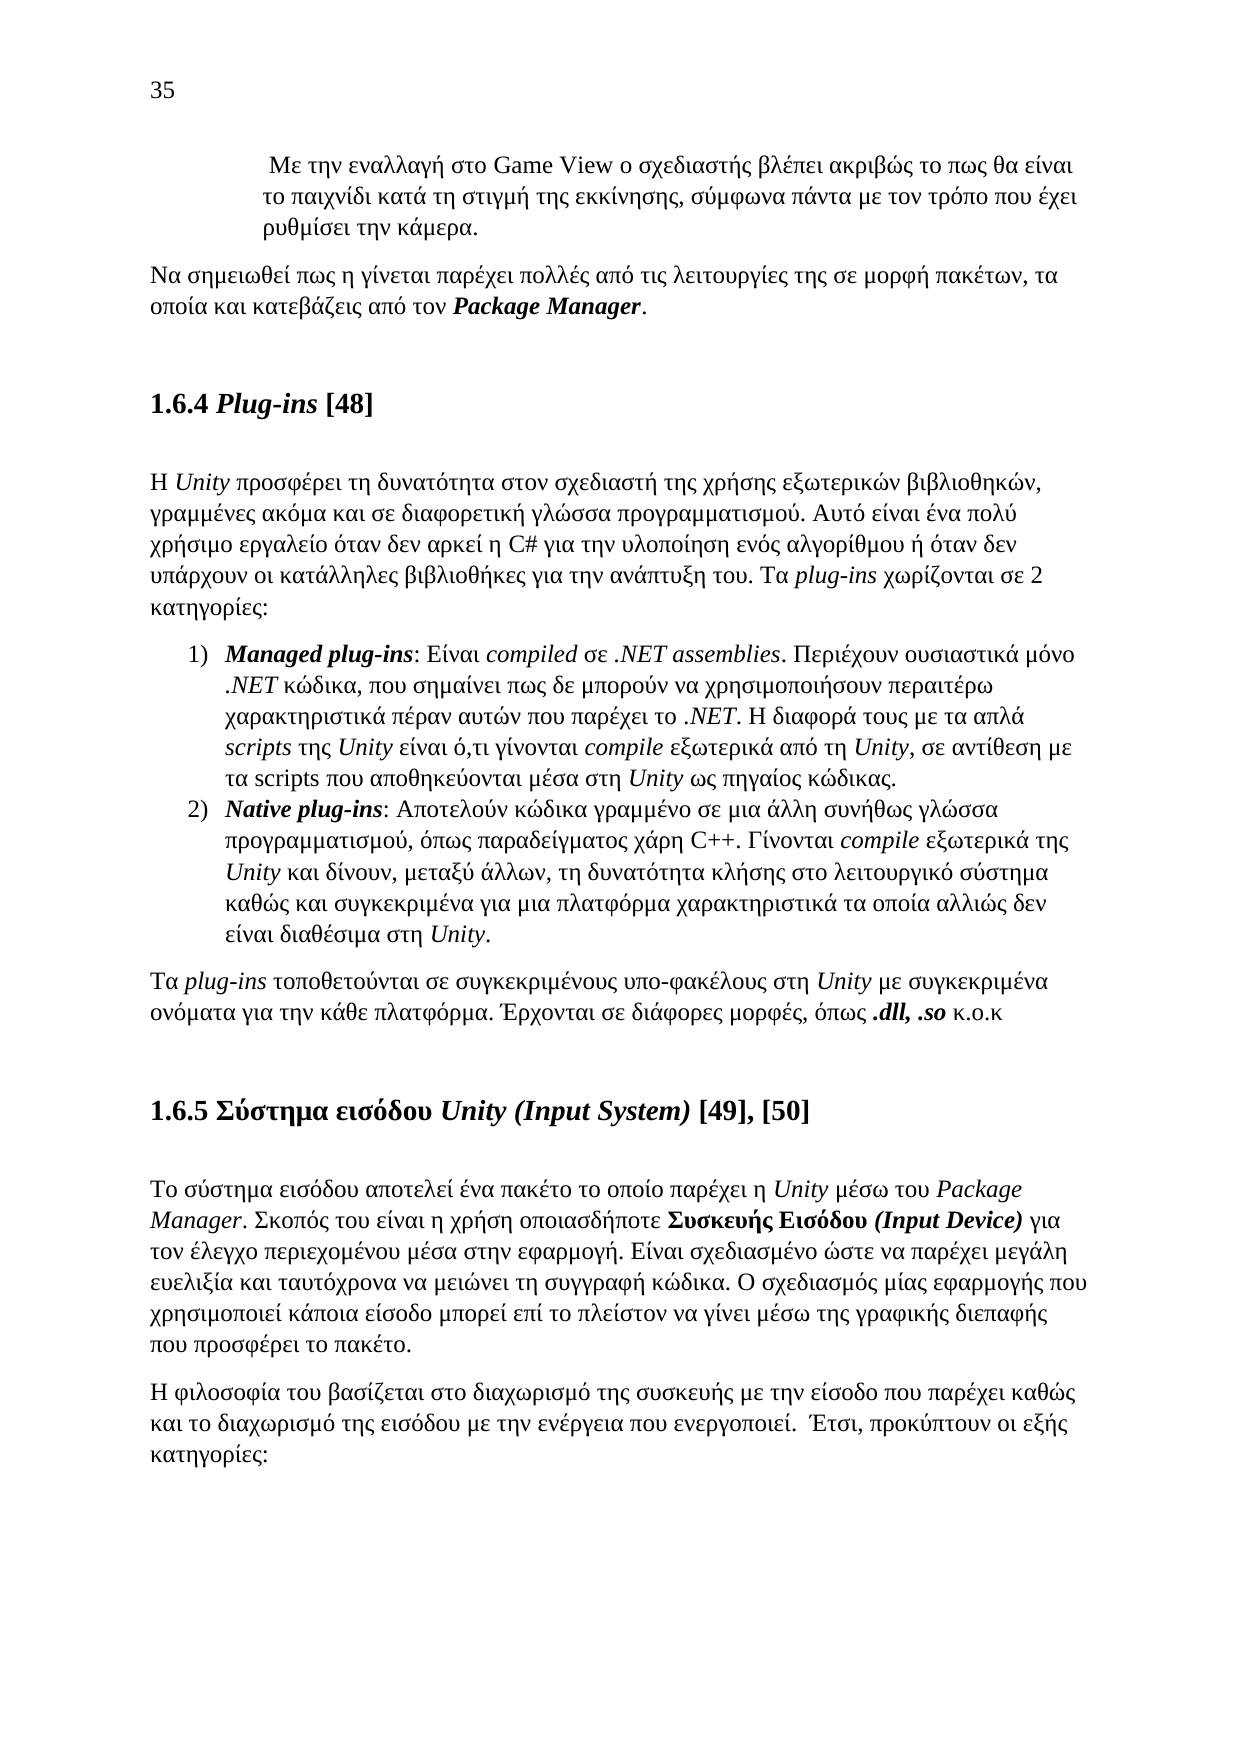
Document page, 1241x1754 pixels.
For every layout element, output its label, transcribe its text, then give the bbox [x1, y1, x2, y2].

subtitle 1.6.4 Plug-ins [48] [150, 386, 1090, 420]
text Το σύστημα εισόδου αποτελεί ένα πακέτο το οποίο παρέχει η Unity μέσω του Package Manager. Σκοπός του είναι η χρήση οποιασδήποτε Συσκευής Εισόδου (Input Device) για τον έλεγχο περιεχομένου μέσα στην εφαρμογή. Είναι σχεδιασμένο ώστε να παρέχει μεγάλη ευελιξία και ταυτόχρονα να μειώνει τη συγγραφή κώδικα. Ο σχεδιασμός μίας εφαρμογής που χρησιμοποιεί κάποια είσοδο μπορεί επί το πλείστον να γίνει μέσω της γραφικής διεπαφής που προσφέρει το πακέτο. [150, 1174, 1090, 1358]
text H Unity προσφέρει τη δυνατότητα στον σχεδιαστή της χρήσης εξωτερικών βιβλιοθηκών, γραμμένες ακόμα και σε διαφορετική γλώσσα προγραμματισμού. Αυτό είναι ένα πολύ χρήσιμο εργαλείο όταν δεν αρκεί η C# για την υλοποίηση ενός αλγορίθμου ή όταν δεν υπάρχουν οι κατάλληλες βιβλιοθήκες για την ανάπτυξη του. Τα plug-ins χωρίζονται σε 2 κατηγορίες: [150, 467, 1090, 620]
text Η φιλοσοφία του βασίζεται στο διαχωρισμό της συσκευής με την είσοδο που παρέχει καθώς και το διαχωρισμό της εισόδου με την ενέργεια που ενεργοποιεί. Έτσι, προκύπτουν οι εξής κατηγορίες: [150, 1377, 1090, 1499]
text Τα plug-ins τοποθετούνται σε συγκεκριμένους υπο-φακέλους στη Unity με συγκεκριμένα ονόματα για την κάθε πλατφόρμα. Έρχονται σε διάφορες μορφές, όπως .dll, .so κ.ο.κ [150, 966, 1090, 1026]
list Με την εναλλαγή στο Game View ο σχεδιαστής βλέπει ακριβώς το πως θα είναι το παιχνίδι κατά τη στιγμή της εκκίνησης, σύμφωνα πάντα με τον τρόπο που έχει ρυθμίσει την κάμερα. [262, 150, 1090, 241]
subtitle 1.6.5 Σύστημα εισόδου Unity (Input System) [49], [50] [150, 1093, 1090, 1126]
list Managed plug-ins: Είναι compiled σε .NET assemblies. Περιέχουν ουσιαστικά μόνο .NET κώδικα, που σημαίνει πως δε μπορούν να χρησιμοποιήσουν περαιτέρω χαρακτηριστικά πέραν αυτών που παρέχει το .NET. Η διαφορά τους με τα απλά scripts της Unity είναι ό,τι γίνονται compile εξωτερικά από τη Unity, σε αντίθεση με τα scripts που αποθηκεύονται μέσα στη Unity ως πηγαίος κώδικας. [187, 639, 1090, 792]
list Native plug-ins: Αποτελούν κώδικα γραμμένο σε μια άλλη συνήθως γλώσσα προγραμματισμού, όπως παραδείγματος χάρη C++. Γίνονται compile εξωτερικά της Unity και δίνουν, μεταξύ άλλων, τη δυνατότητα κλήσης στο λειτουργικό σύστημα καθώς και συγκεκριμένα για μια πλατφόρμα χαρακτηριστικά τα οποία αλλιώς δεν είναι διαθέσιμα στη Unity. [187, 794, 1090, 947]
text Να σημειωθεί πως η γίνεται παρέχει πολλές από τις λειτουργίες της σε μορφή πακέτων, τα οποία και κατεβάζεις από τον Package Manager. [150, 260, 1090, 319]
